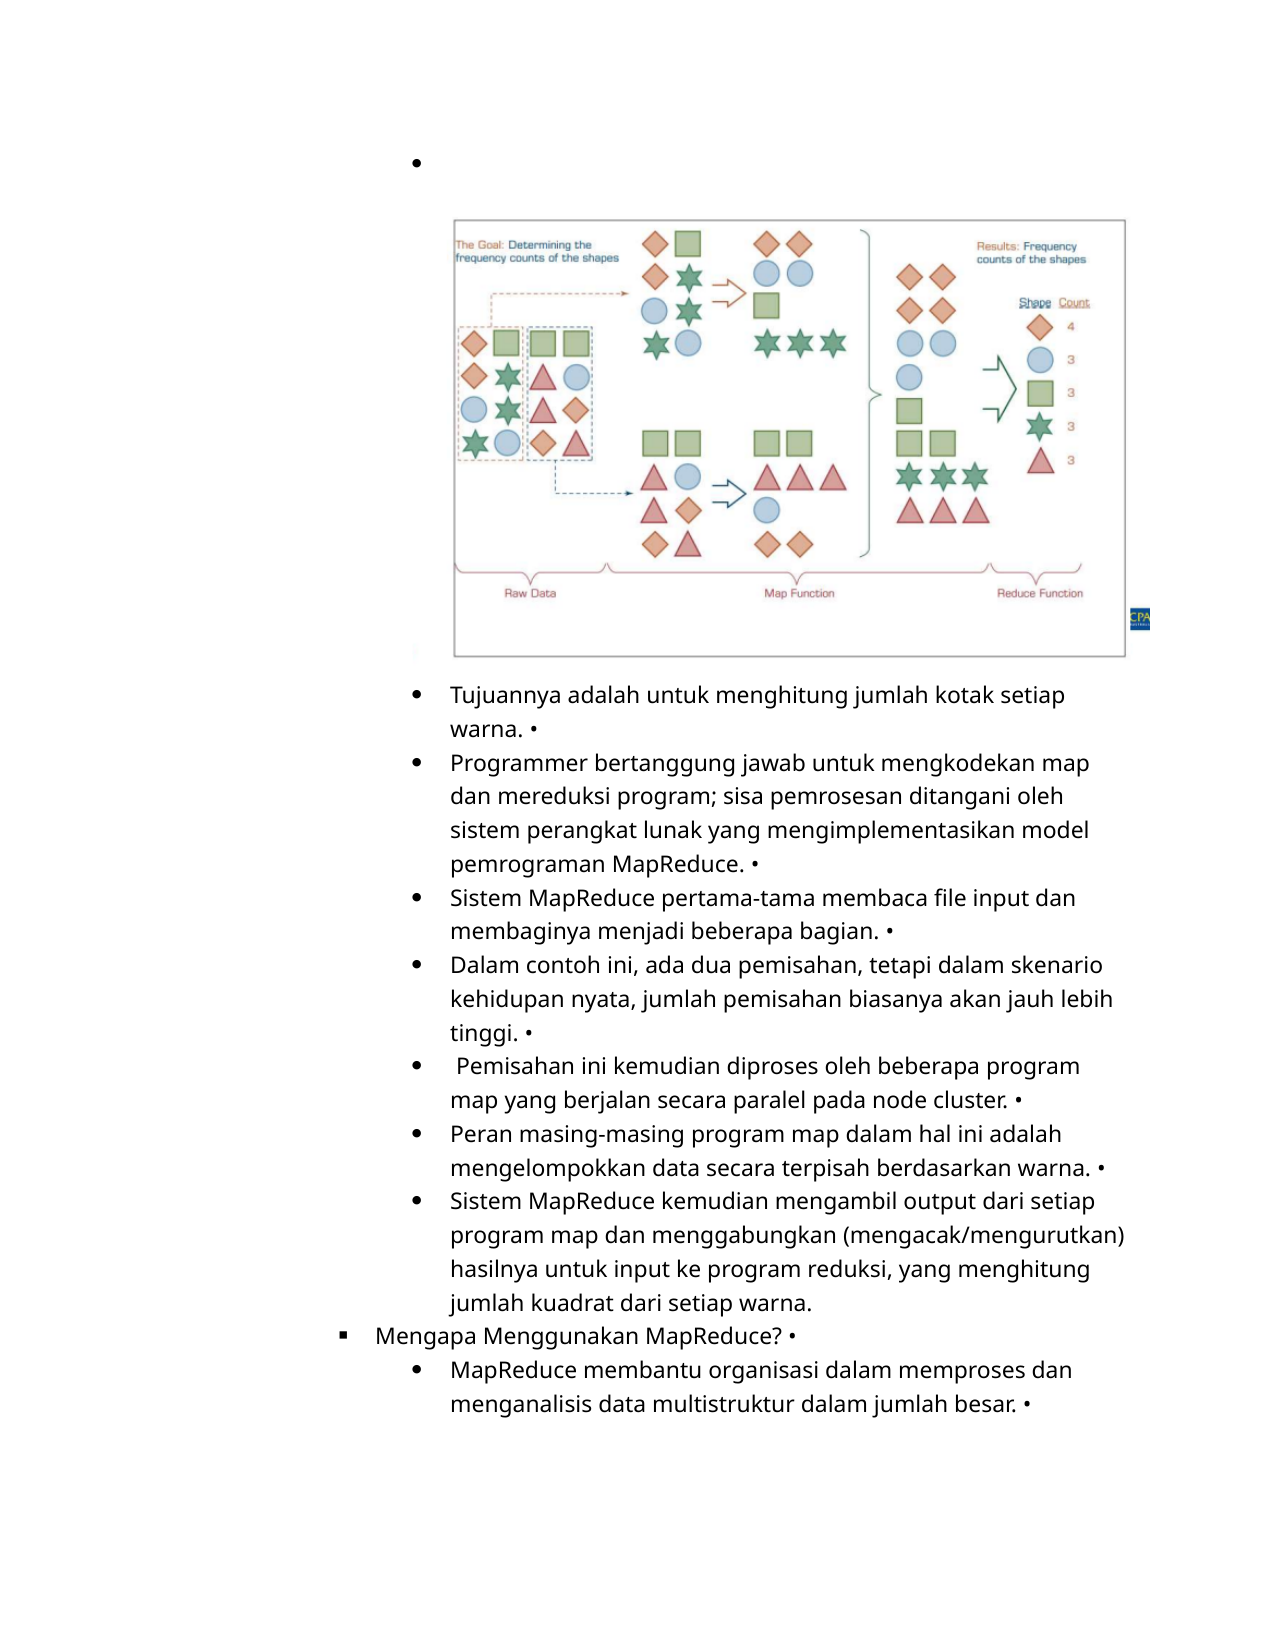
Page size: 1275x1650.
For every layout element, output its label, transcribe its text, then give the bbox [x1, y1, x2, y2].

list Sistem MapReduce pertama-tama membaca file input dan membaginya menjadi beberapa bagian. • [412, 881, 1125, 946]
picture [412, 180, 1150, 677]
list Pemisahan ini kemudian diproses oleh beberapa program map yang berjalan secara paralel pada node cluster. • [412, 1050, 1125, 1115]
list Tujuannya adalah untuk menghitung jumlah kotak setiap warna. • [412, 679, 1125, 744]
list Programmer bertanggung jawab untuk mengkodekan map dan mereduksi program; sisa pemrosesan ditangani oleh sistem perangkat lunak yang mengimplementasikan model pemrograman MapReduce. • [412, 746, 1125, 879]
list Peran masing-masing program map dalam hal ini adalah mengelompokkan data secara terpisah berdasarkan warna. • [412, 1118, 1125, 1183]
list Mengapa Menggunakan MapReduce? • [337, 1320, 1125, 1351]
list MapReduce membantu organisasi dalam memproses dan menganalisis data multistruktur dalam jumlah besar. • [412, 1354, 1125, 1419]
list Dalam contoh ini, ada dua pemisahan, tetapi dalam skenario kehidupan nyata, jumlah pemisahan biasanya akan jauh lebih tinggi. • [412, 949, 1125, 1048]
list Sistem MapReduce kemudian mengambil output dari setiap program map dan menggabungkan (mengacak/mengurutkan) hasilnya untuk input ke program reduksi, yang menghitung jumlah kuadrat dari setiap warna. [412, 1185, 1125, 1318]
